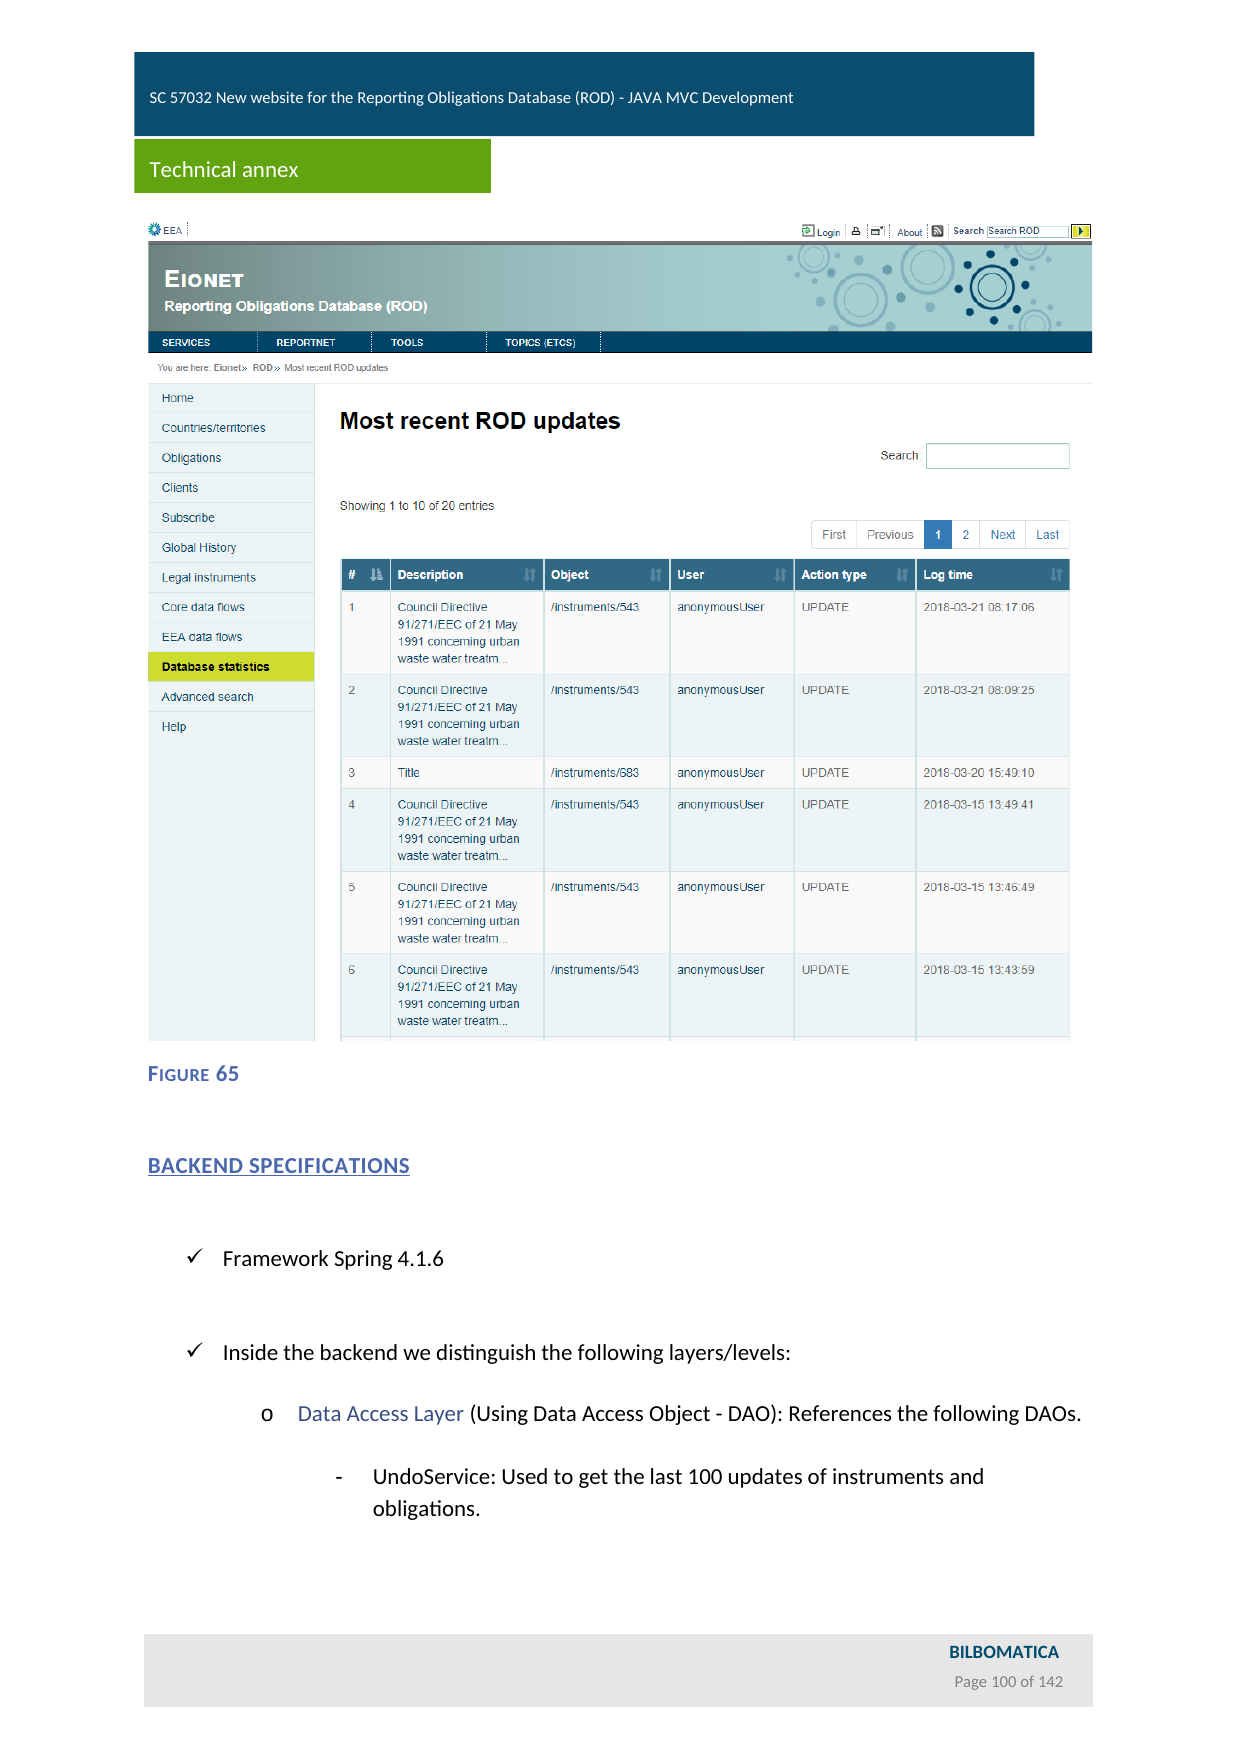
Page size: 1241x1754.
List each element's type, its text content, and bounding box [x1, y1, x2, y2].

text BACKEND SPECIFICATIONS [148, 1151, 1093, 1179]
list Inside the backend we distinguish the following layers/levels: [185, 1338, 1093, 1366]
list Framework Spring 4.1.6 [185, 1244, 1093, 1272]
list Data Access Layer (Using Data Access Object - DAO): References the following DAOs. [260, 1399, 1093, 1428]
picture [148, 221, 1093, 1041]
list UndoService: Used to get the last 100 updates of instruments and obligations. [335, 1460, 1093, 1522]
text Figure 65 [148, 1059, 1093, 1087]
